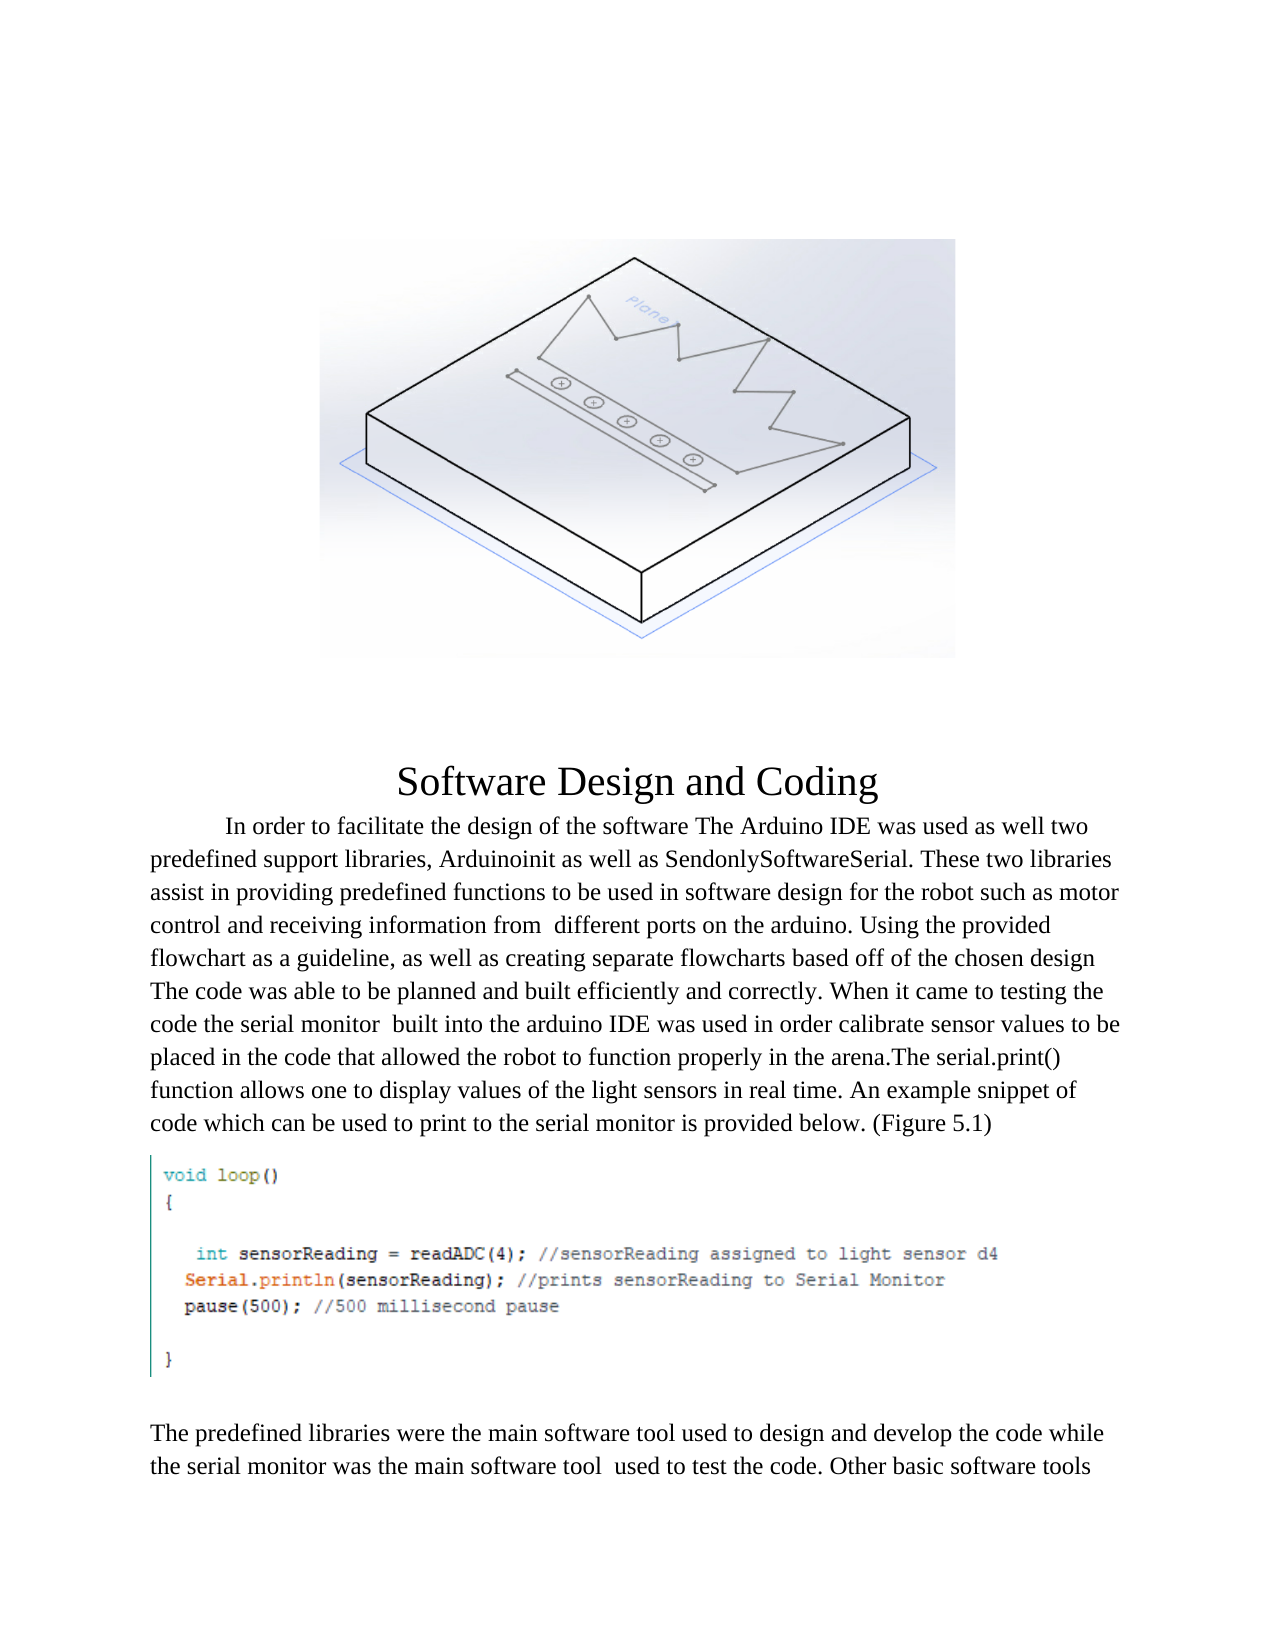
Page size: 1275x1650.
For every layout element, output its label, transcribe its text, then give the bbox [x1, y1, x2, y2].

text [150, 1418, 1125, 1480]
picture [150, 1155, 1125, 1377]
text In order to facilitate the design of the software The Arduino IDE was used as well two predefined support libraries, Arduinoinit as well as SendonlySoftwareSerial. These two libraries assist in providing predefined functions to be used in software design for the robot such as motor control and receiving information from different ports on the arduino. Using the provided flowchart as a guideline, as well as creating separate flowcharts based off of the chosen design The code was able to be planned and built efficiently and correctly. When it came to testing the code the serial monitor built into the arduino IDE was used in order calibrate sensor values to be placed in the code that allowed the robot to function properly in the arena.The serial.print() function allows one to display values of the light sensors in real time. An example snippet of code which can be used to print to the serial monitor is provided below. (Figure 5.1) [150, 811, 1125, 1137]
text Software Design and Coding [150, 756, 1125, 804]
picture [319, 239, 956, 658]
